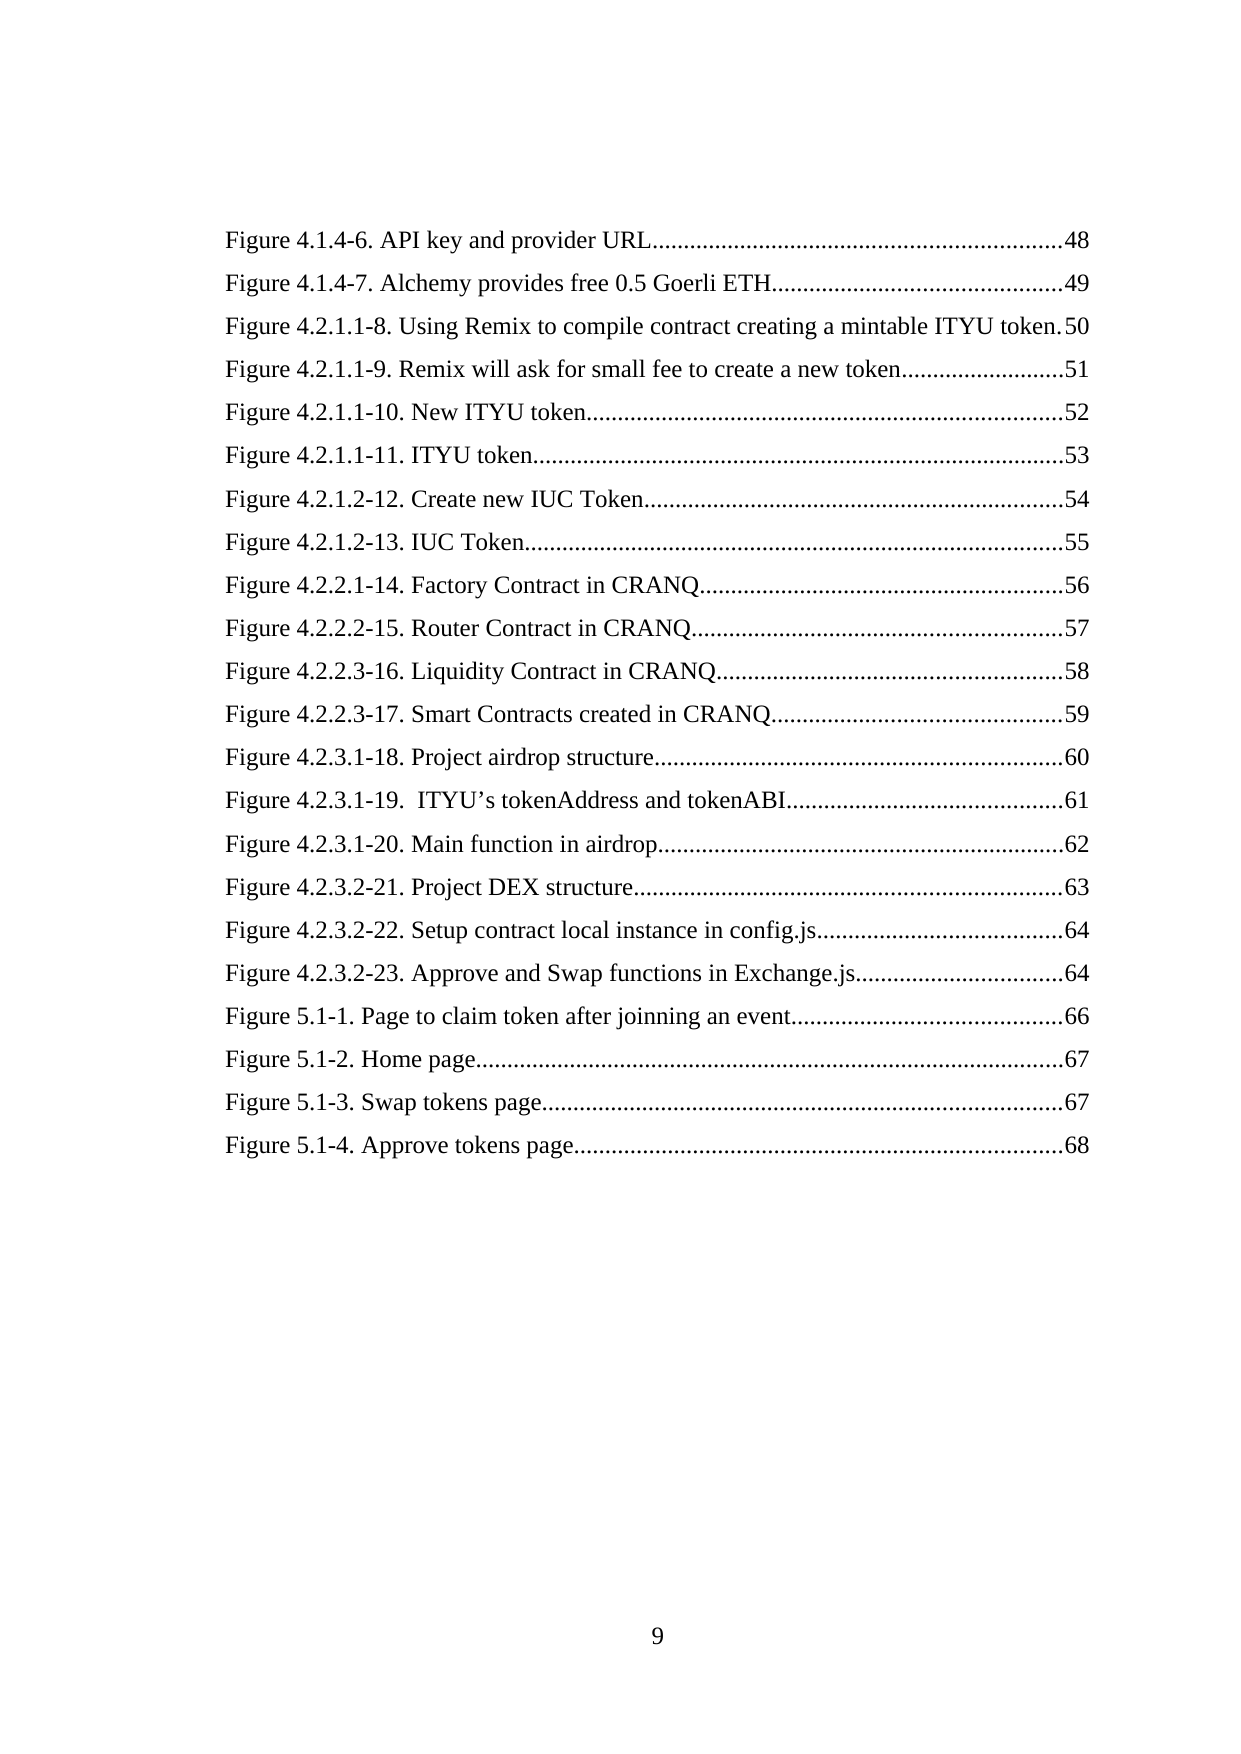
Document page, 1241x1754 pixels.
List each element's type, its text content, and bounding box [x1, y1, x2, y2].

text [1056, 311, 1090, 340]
text Figure 4.2.1.1-11. ITYU token 53 [225, 441, 1090, 469]
text Figure 4.2.1.2-12. Create new IUC Token 54 [225, 484, 1090, 512]
text Figure 4.2.3.2-22. Setup contract local instance in config.js 64 [225, 915, 1090, 944]
text Figure 5.1-1. Page to claim token after joinning an event 66 [225, 1001, 1090, 1030]
text Figure 5.1-4. Approve tokens page 68 [225, 1131, 1090, 1159]
text Figure 4.1.4-6. API key and provider URL 48 [225, 225, 1090, 254]
text Figure 4.2.2.3-17. Smart Contracts created in CRANQ 59 [225, 699, 1090, 728]
text Figure 4.2.3.2-21. Project DEX structure 63 [225, 872, 1090, 901]
text Figure 4.2.1.2-13. IUC Token 55 [225, 527, 1090, 556]
text Figure 4.2.1.1-10. New ITYU token 52 [225, 397, 1090, 426]
text Figure 4.1.4-7. Alchemy provides free 0.5 Goerli ETH 49 [225, 268, 1090, 297]
text Figure 5.1-3. Swap tokens page 67 [225, 1087, 1090, 1116]
text Figure 4.2.2.1-14. Factory Contract in CRANQ 56 [225, 570, 1090, 599]
text Figure 5.1-2. Home page 67 [225, 1044, 1090, 1073]
text Figure 4.2.3.1-19. ITYU’s tokenAddress and tokenABI 61 [225, 786, 1090, 814]
text Figure 4.2.3.1-20. Main function in airdrop 62 [225, 829, 1090, 857]
text Figure 4.2.2.3-16. Liquidity Contract in CRANQ 58 [225, 656, 1090, 685]
text Figure 4.2.3.2-23. Approve and Swap functions in Exchange.js 64 [225, 958, 1090, 987]
text Figure 4.2.3.1-18. Project airdrop structure 60 [225, 742, 1090, 771]
text Figure 4.2.1.1-9. Remix will ask for small fee to create a new token 51 [225, 354, 1090, 383]
text Figure 4.2.2.2-15. Router Contract in CRANQ 57 [225, 613, 1090, 642]
